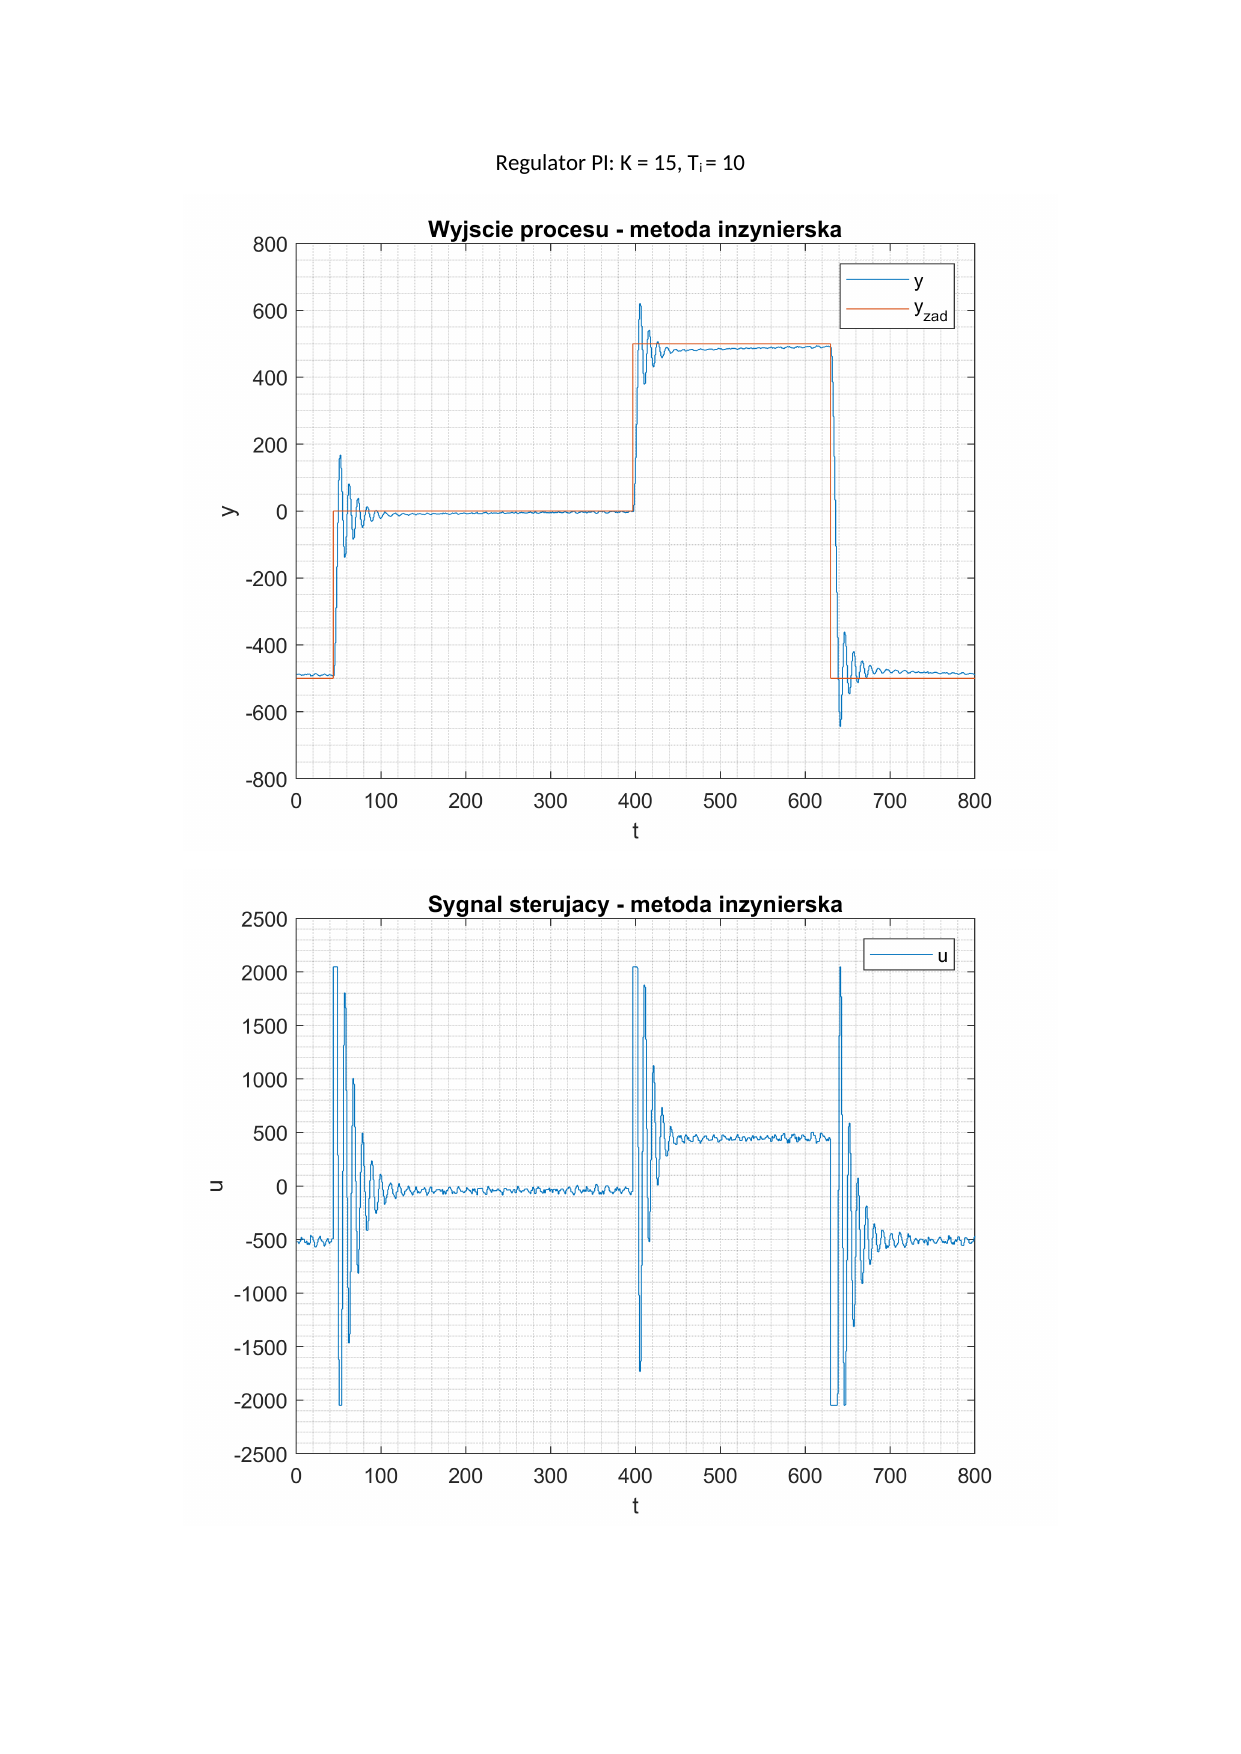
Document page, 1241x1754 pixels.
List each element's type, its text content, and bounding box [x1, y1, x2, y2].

picture [182, 869, 1058, 1526]
picture [182, 194, 1058, 851]
text Regulator PI: K = 15, Ti = 10 [148, 148, 1093, 176]
